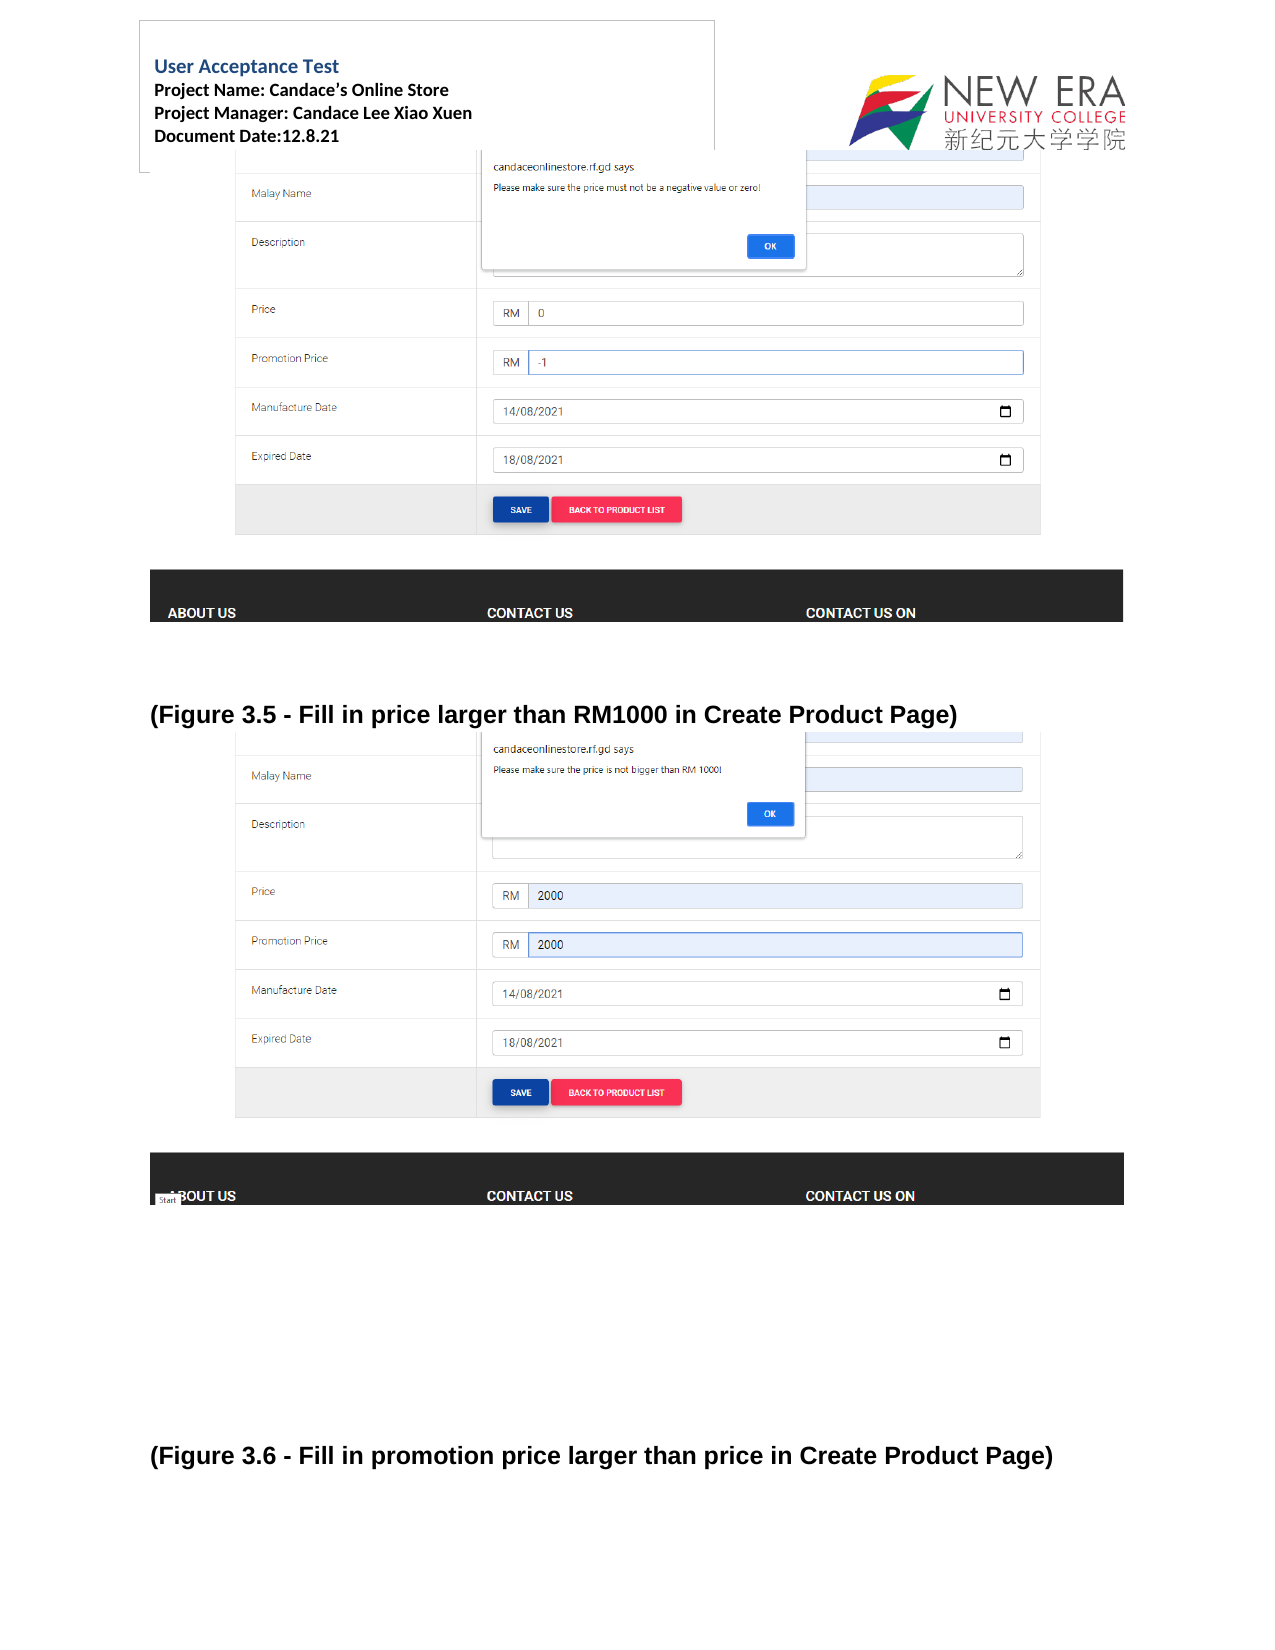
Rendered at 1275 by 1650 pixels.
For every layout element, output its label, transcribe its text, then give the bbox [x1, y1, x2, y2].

picture [150, 75, 1125, 622]
text (Figure 3.6 - Fill in promotion price larger than price in Create Product Page) [150, 1441, 1125, 1470]
picture [150, 732, 1124, 1205]
text (Figure 3.5 - Fill in price larger than RM1000 in Create Product Page) [150, 700, 1125, 729]
